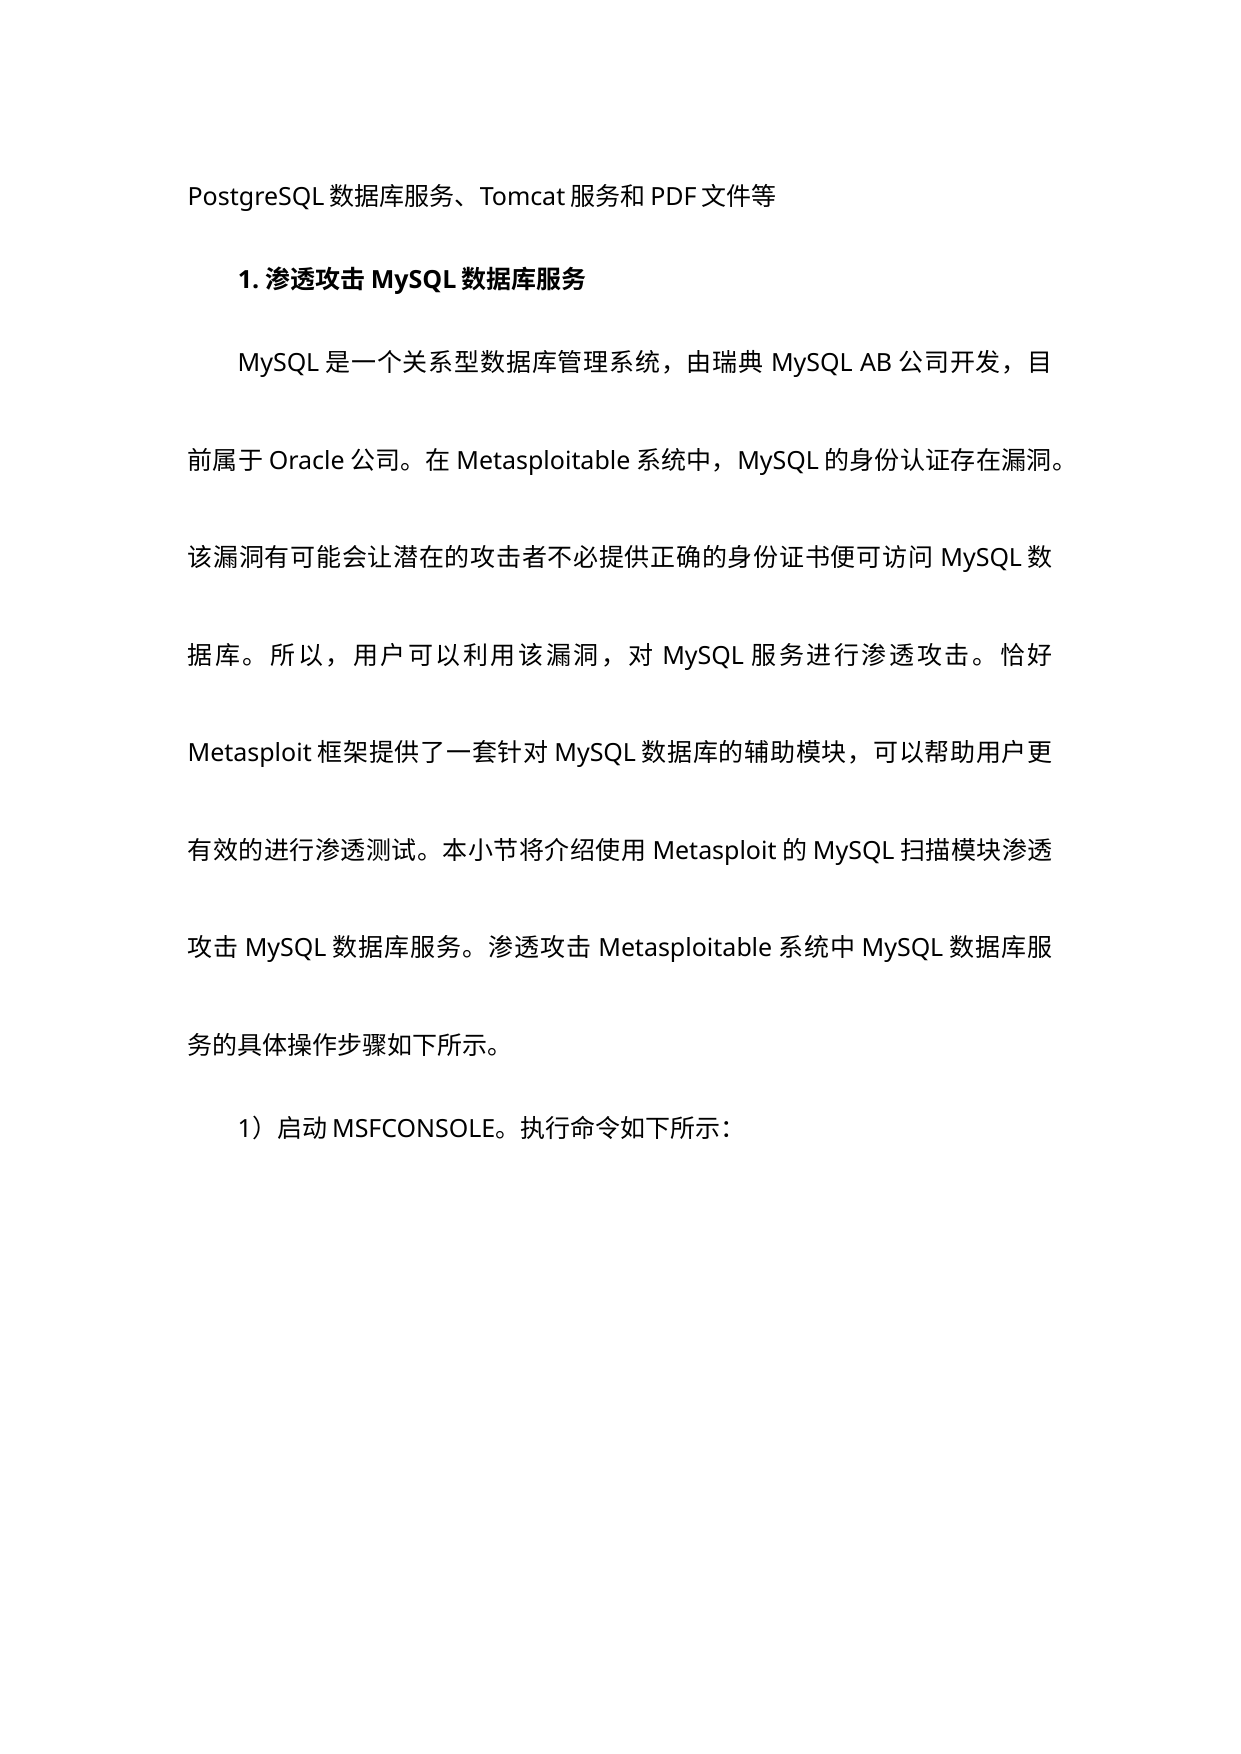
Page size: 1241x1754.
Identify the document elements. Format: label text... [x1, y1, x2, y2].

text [187, 162, 1053, 227]
text 1. 渗透攻击MySQL数据库服务 [187, 245, 1053, 310]
text MySQL是一个关系型数据库管理系统，由瑞典MySQL AB公司开发，目前属于Oracle公司。在Metasploitable系统中，MySQL的身份认证存在漏洞。该漏洞有可能会让潜在的攻击者不必提供正确的身份证书便可访问MySQL数据库。所以，用户可以利用该漏洞，对MySQL服务进行渗透攻击。恰好Metasploit框架提供了一套针对MySQL数据库的辅助模块，可以帮助用户更有效的进行渗透测试。本小节将介绍使用Metasploit的MySQL扫描模块渗透攻击MySQL数据库服务。渗透攻击Metasploitable系统中MySQL数据库服务的具体操作步骤如下所示。 [187, 328, 1053, 1076]
text 1）启动MSFCONSOLE。执行命令如下所示： [187, 1094, 1053, 1159]
